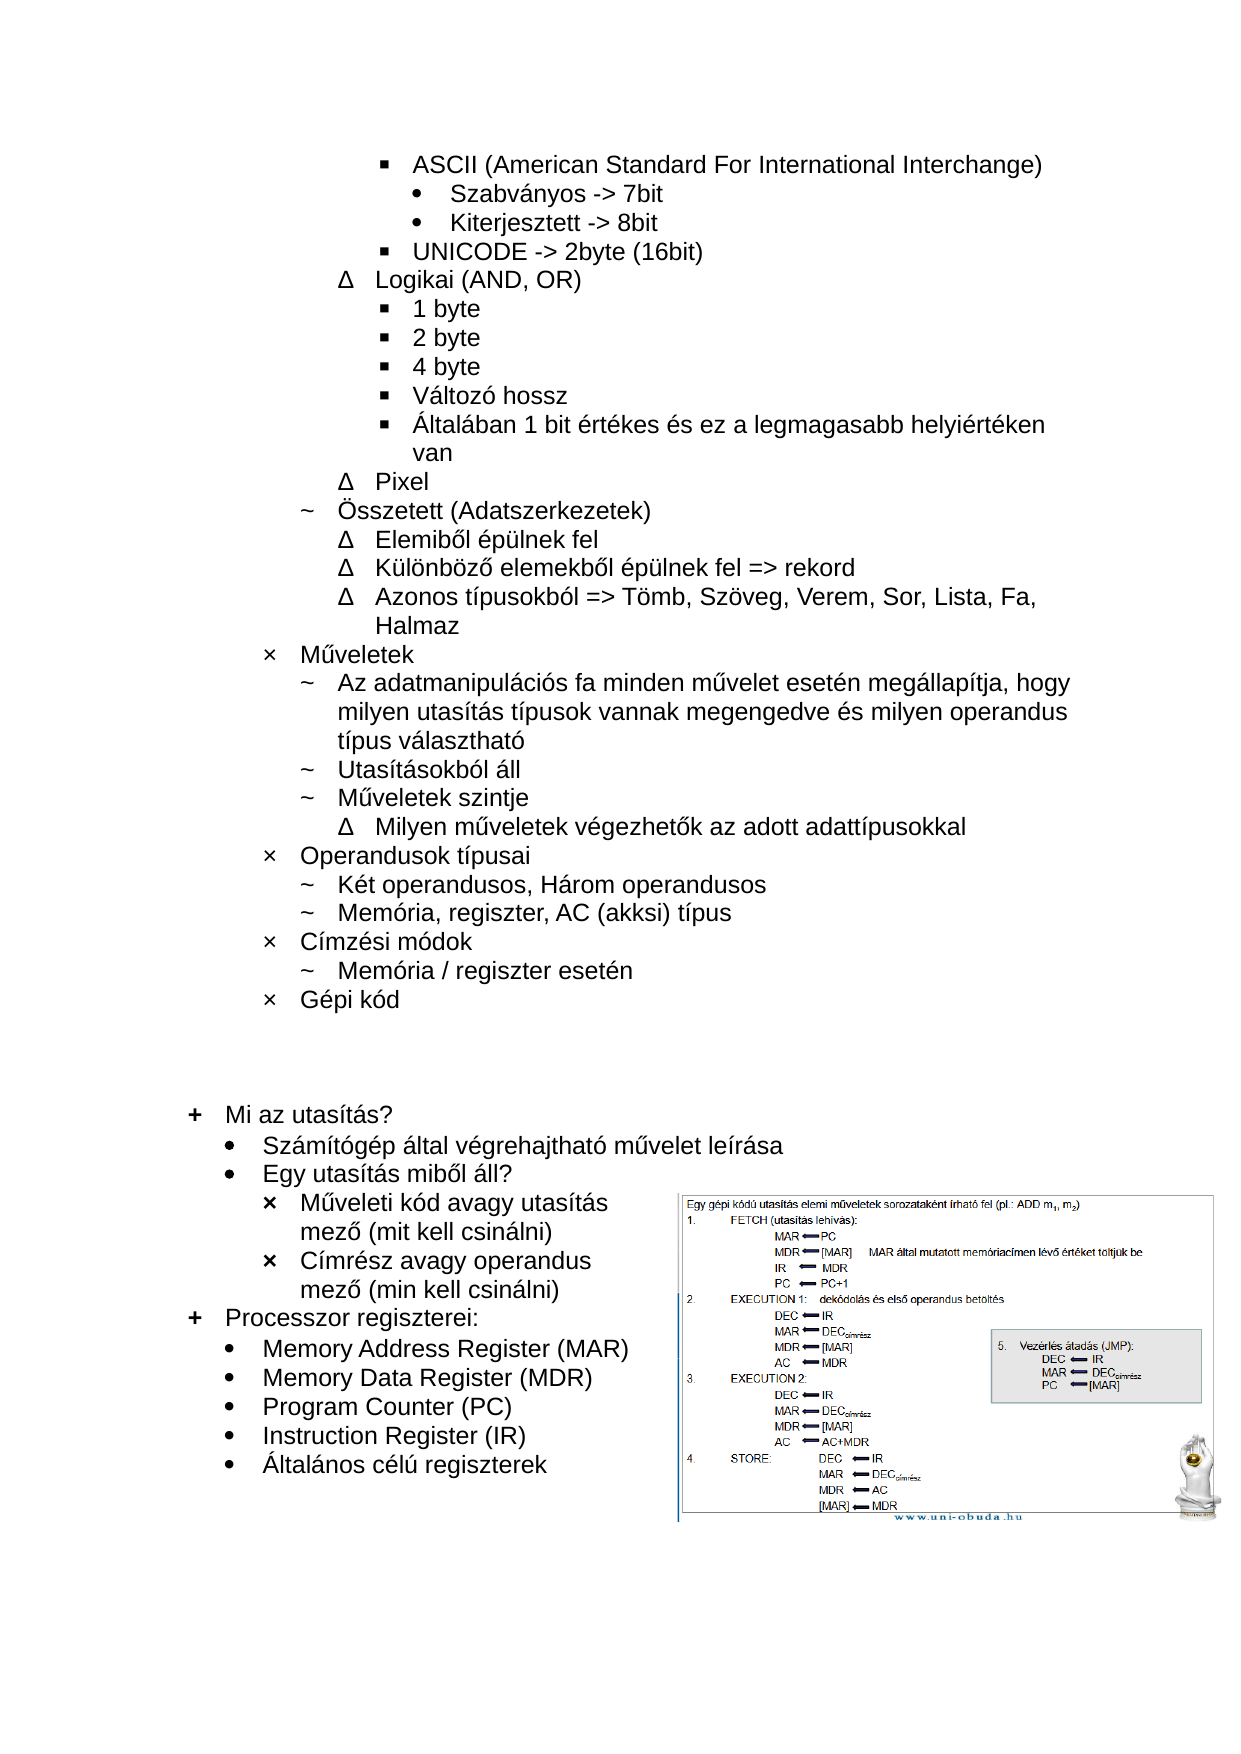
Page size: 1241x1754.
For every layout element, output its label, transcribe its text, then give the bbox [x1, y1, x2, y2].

list Az adatmanipulációs fa minden művelet esetén megállapítja, hogy milyen utasítás típusok vannak megengedve és milyen operandus típus választható [300, 668, 1090, 755]
list Szabványos -> 7bit [412, 179, 1090, 208]
list Processzor regiszterei: [187, 1303, 677, 1334]
list Egy utasítás miből áll? [225, 1159, 1090, 1188]
list Gépi kód [262, 985, 1090, 1013]
list Címzési módok [262, 927, 1090, 956]
list Milyen műveletek végezhetők az adott adattípusokkal [337, 812, 1090, 841]
list Összetett (Adatszerkezetek) [300, 496, 1090, 525]
list Címrész avagy operandus mező (min kell csinálni) [262, 1246, 677, 1303]
list Azonos típusokból => Tömb, Szöveg, Verem, Sor, Lista, Fa, Halmaz [337, 582, 1090, 640]
list Elemiből épülnek fel [337, 525, 1090, 553]
list 1 byte [375, 294, 1090, 323]
list Memória, regiszter, AC (akksi) típus [300, 898, 1090, 927]
list Operandusok típusai [262, 841, 1090, 870]
list Logikai (AND, OR) [337, 265, 1090, 294]
list 2 byte [375, 323, 1090, 352]
list Különböző elemekből épülnek fel => rekord [337, 553, 1090, 582]
list Általában 1 bit értékes és ez a legmagasabb helyiértéken van [375, 409, 1090, 467]
list Műveleti kód avagy utasítás mező (mit kell csinálni) [262, 1188, 1090, 1246]
list Memory Address Register (MAR) [225, 1334, 677, 1363]
list Memory Data Register (MDR) [225, 1363, 677, 1392]
list Pixel [337, 467, 1090, 496]
list UNICODE -> 2byte (16bit) [375, 237, 1090, 265]
list Változó hossz [375, 381, 1090, 409]
list Utasításokból áll [300, 755, 1090, 783]
list Memória / regiszter esetén [300, 956, 1090, 985]
list Általános célú regiszterek [225, 1450, 677, 1478]
picture [677, 1190, 1222, 1522]
list Műveletek [262, 640, 1090, 668]
list Műveletek szintje [300, 783, 1090, 812]
list 4 byte [375, 352, 1090, 381]
list Számítógép által végrehajtható művelet leírása [225, 1131, 1090, 1159]
list Kiterjesztett -> 8bit [412, 208, 1090, 237]
list Instruction Register (IR) [225, 1421, 677, 1450]
list Program Counter (PC) [225, 1392, 677, 1421]
list ASCII (American Standard For International Interchange) [375, 150, 1090, 179]
list Mi az utasítás? [187, 1100, 1090, 1131]
list Két operandusos, Három operandusos [300, 870, 1090, 898]
